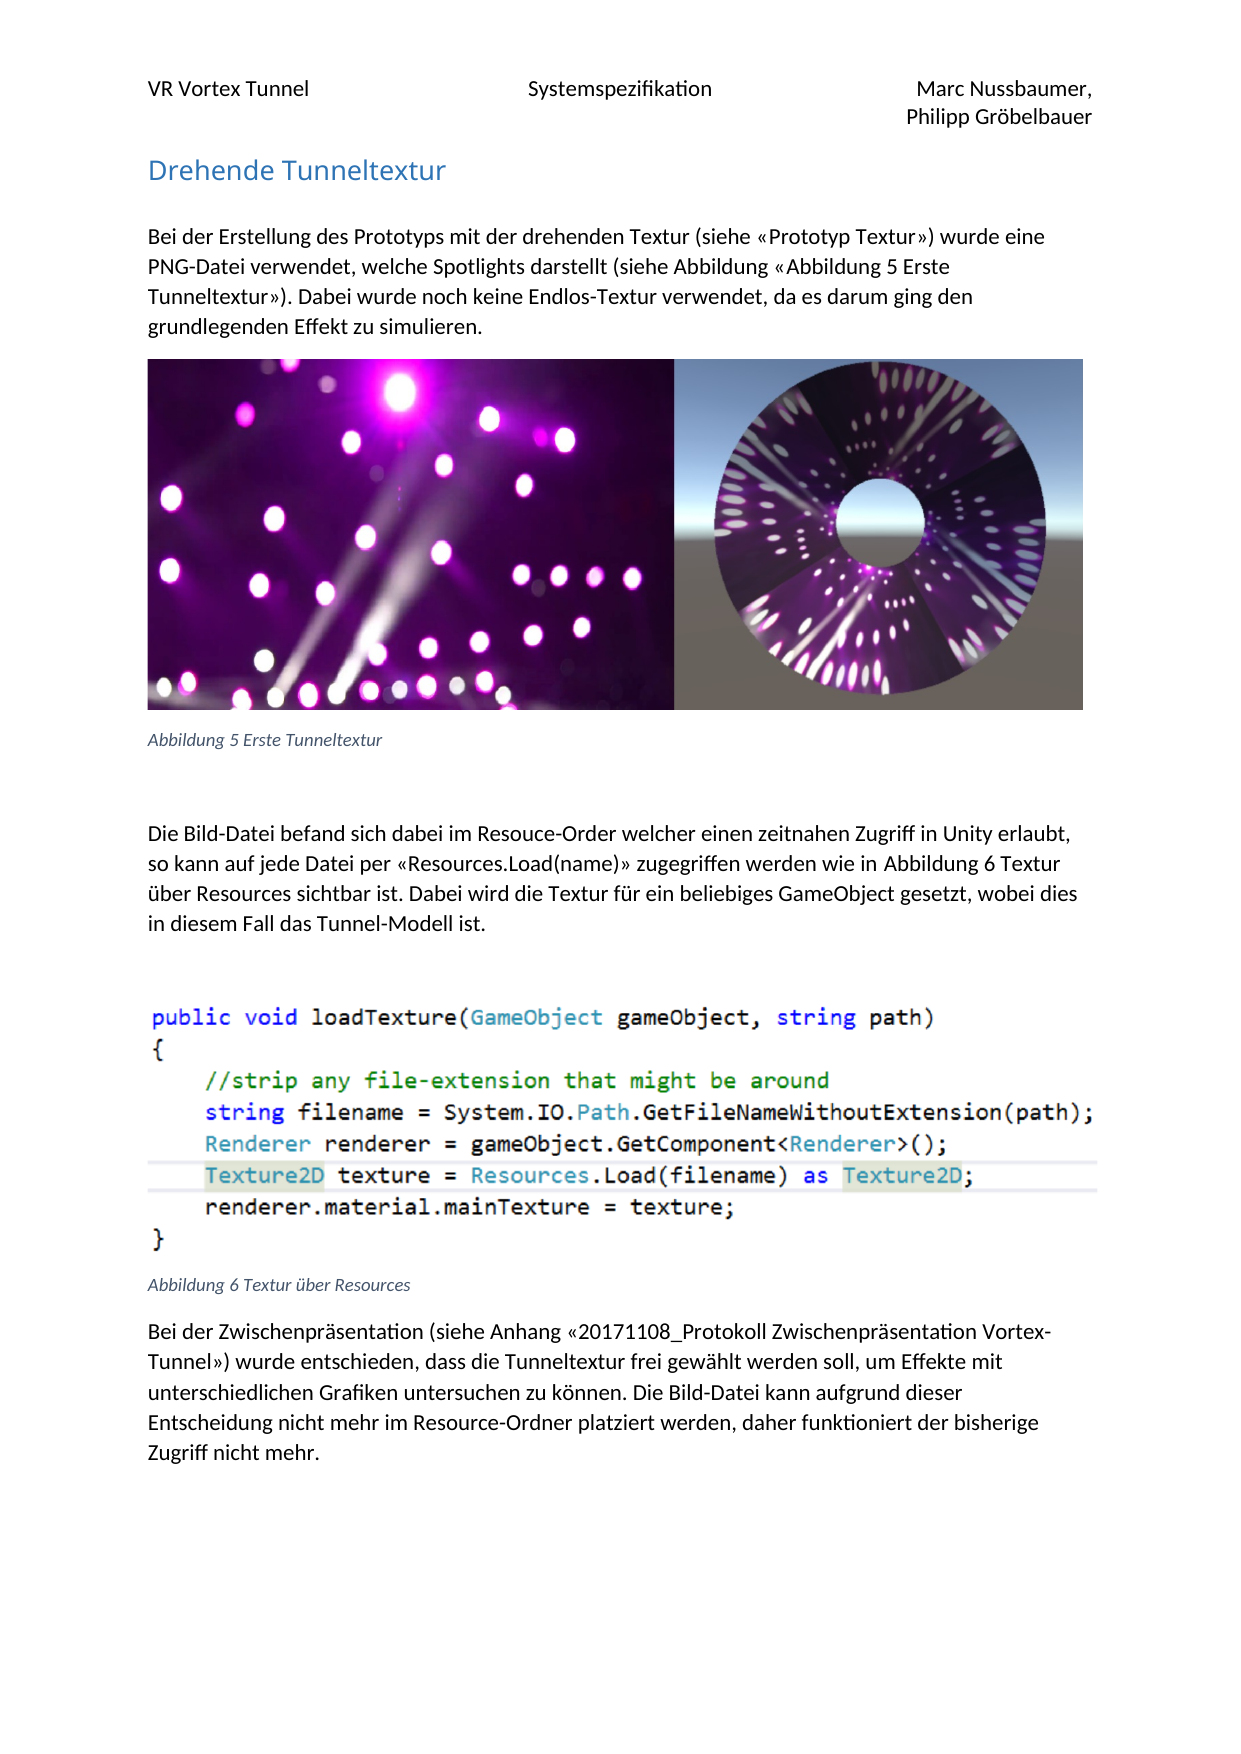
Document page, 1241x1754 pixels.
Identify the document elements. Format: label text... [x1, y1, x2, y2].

text Abbildung 5 Erste Tunneltextur [148, 728, 1093, 751]
text Abbildung 6 Textur über Resources [148, 1273, 1093, 1296]
text Die Bild-Datei befand sich dabei im Resouce-Order welcher einen zeitnahen Zugriff in Unity erlaubt, so kann auf jede Datei per «Resources.Load(name)» zugegriffen werden wie in Abbildung 6 Textur über Resources sichtbar ist. Dabei wird die Textur für ein beliebiges GameObject gesetzt, wobei dies in diesem Fall das Tunnel-Modell ist. [148, 819, 1093, 937]
subtitle Drehende Tunneltextur [148, 152, 1093, 189]
text Bei der Zwischenpräsentation (siehe Anhang «20171108_Protokoll Zwischenpräsentation Vortex-Tunnel») wurde entschieden, dass die Tunneltextur frei gewählt werden soll, um Effekte mit unterschiedlichen Grafiken untersuchen zu können. Die Bild-Datei kann aufgrund dieser Entscheidung nicht mehr im Resource-Ordner platziert werden, daher funktioniert der bisherige Zugriff nicht mehr. [148, 1317, 1093, 1466]
text Bei der Erstellung des Prototyps mit der drehenden Textur (siehe «Prototyp Textur») wurde eine PNG-Datei verwendet, welche Spotlights darstellt (siehe Abbildung «Abbildung 5 Erste Tunneltextur»). Dabei wurde noch keine Endlos-Textur verwendet, da es darum ging den grundlegenden Effekt zu simulieren. [148, 192, 1093, 340]
picture [147, 359, 1083, 710]
picture [147, 1003, 1098, 1255]
